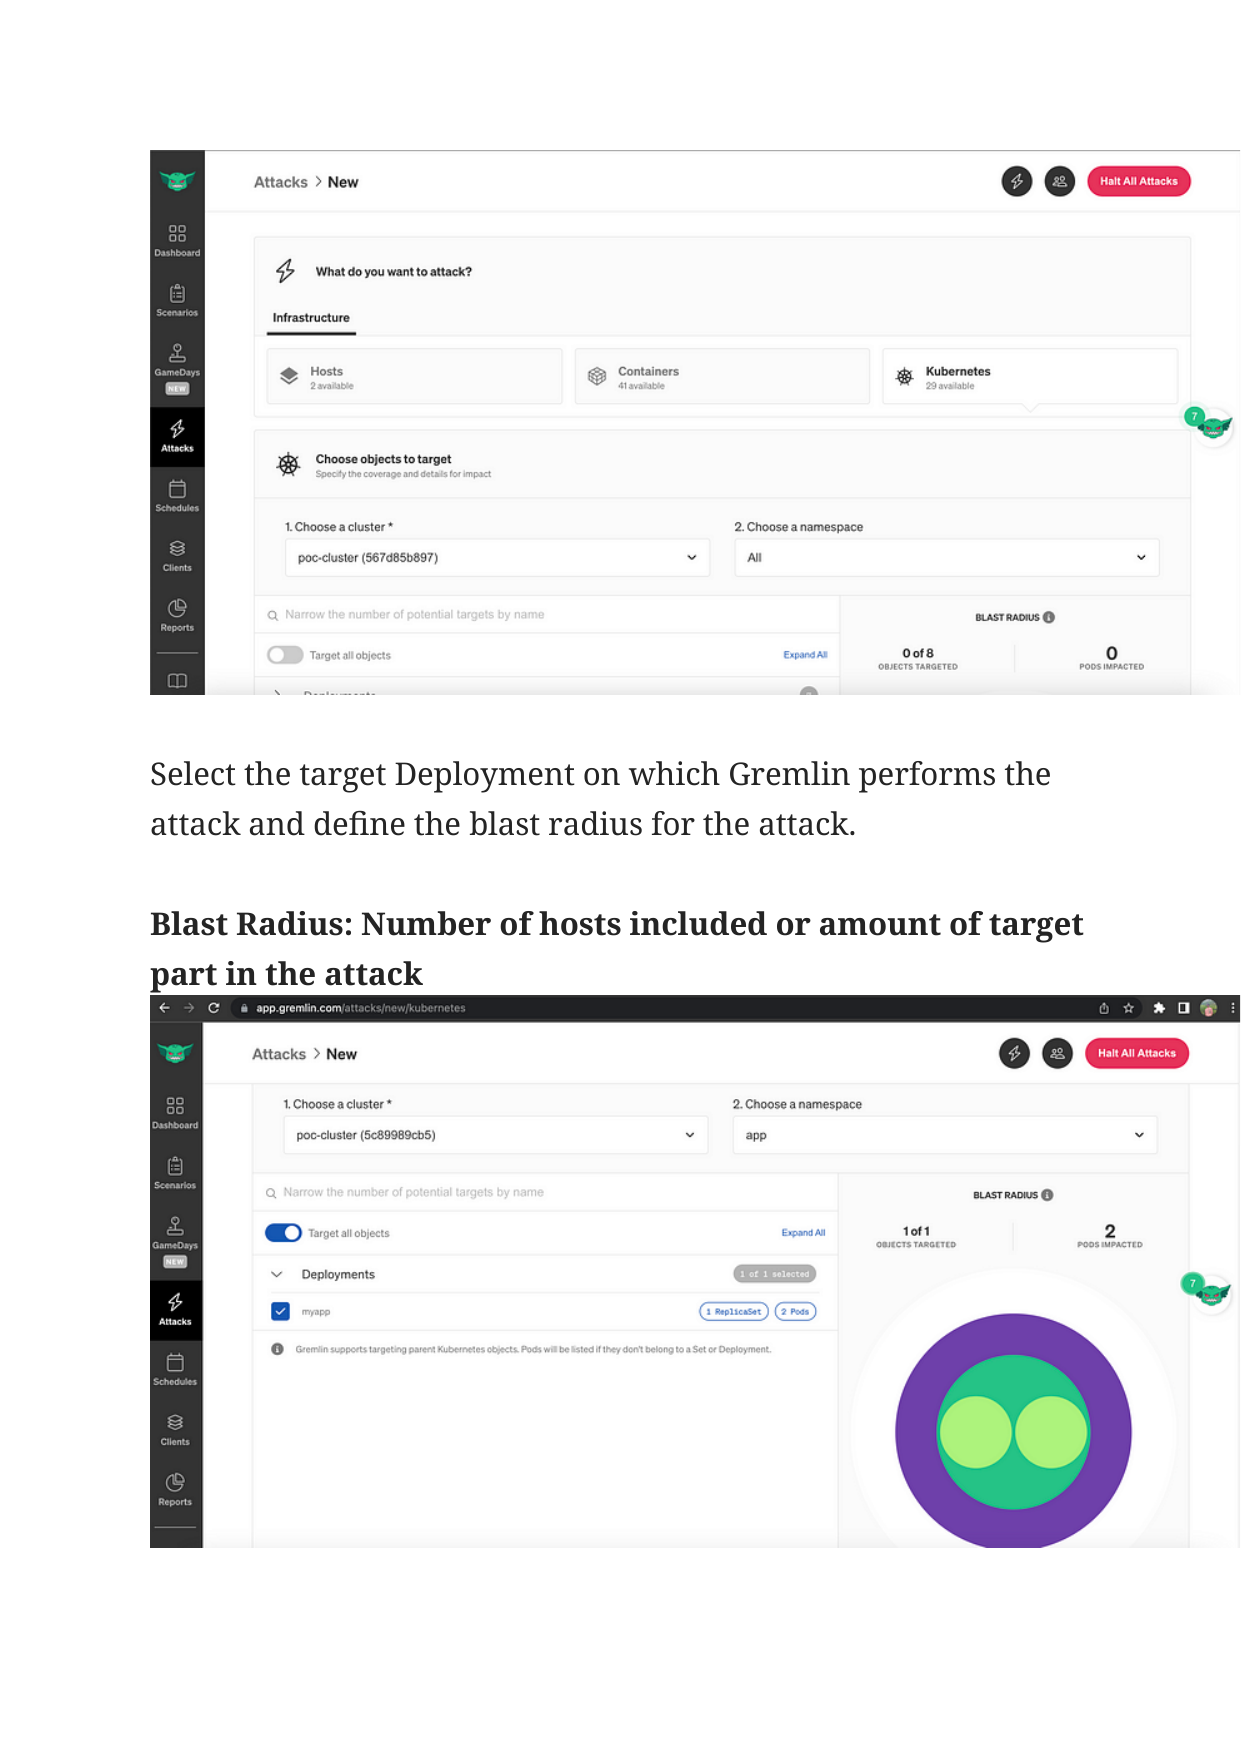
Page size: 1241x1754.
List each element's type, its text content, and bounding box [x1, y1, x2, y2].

picture [150, 995, 1241, 1548]
text Select the target Deployment on which Gremlin performs the attack and define the blast radius for the attack. [150, 745, 1090, 845]
text Blast Radius: Number of hosts included or amount of target part in the attack [150, 895, 1090, 995]
picture [150, 150, 1241, 695]
